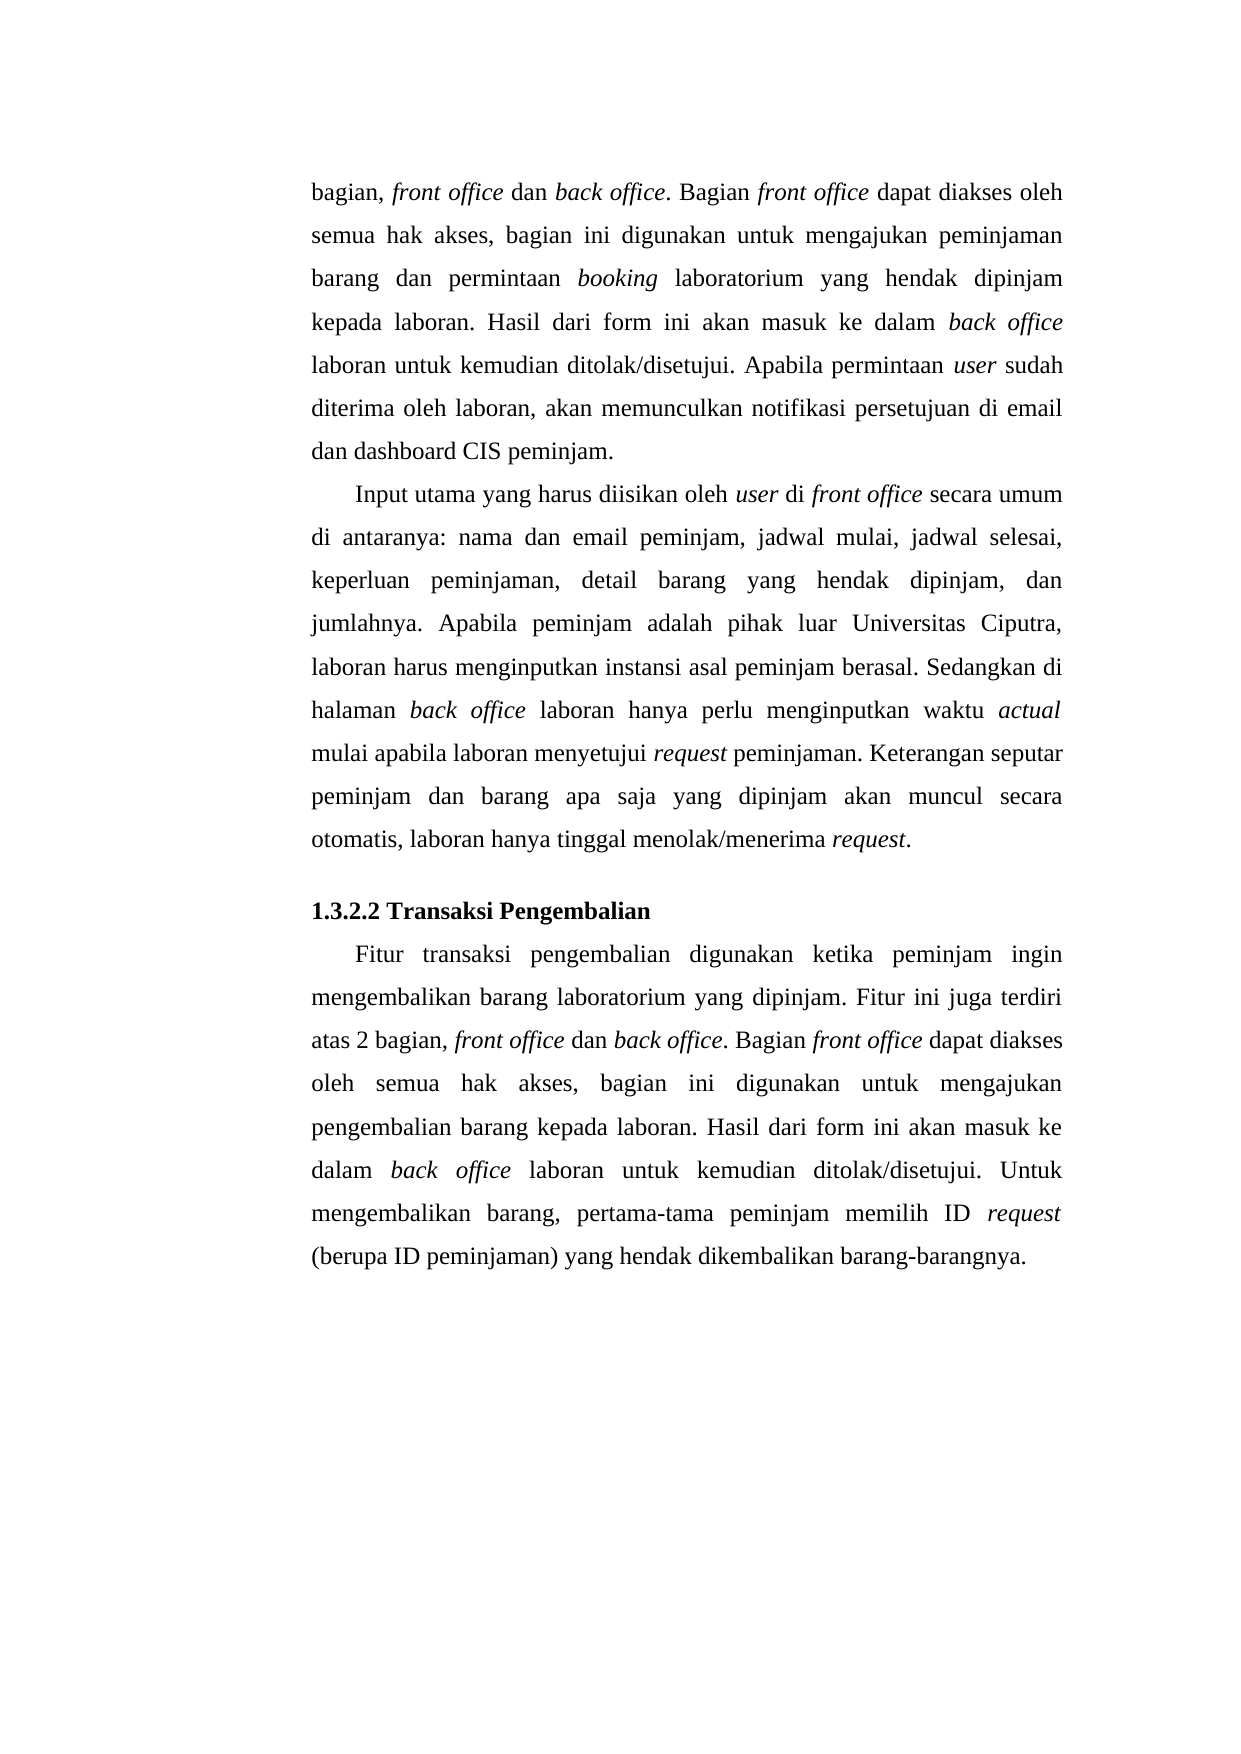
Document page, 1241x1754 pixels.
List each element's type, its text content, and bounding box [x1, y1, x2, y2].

text Fitur transaksi pengembalian digunakan ketika peminjam ingin mengembalikan barang laboratorium yang dipinjam. Fitur ini juga terdiri atas 2 bagian, front office dan back office. Bagian front office dapat diakses oleh semua hak akses, bagian ini digunakan untuk mengajukan pengembalian barang kepada laboran. Hasil dari form ini akan masuk ke dalam back office laboran untuk kemudian ditolak/disetujui. Untuk mengembalikan barang, pertama-tama peminjam memilih ID request (berupa ID peminjaman) yang hendak dikembalikan barang-barangnya. [311, 939, 1063, 1270]
text Input utama yang harus diisikan oleh user di front office secara umum di antaranya: nama dan email peminjam, jadwal mulai, jadwal selesai, keperluan peminjaman, detail barang yang hendak dipinjam, dan jumlahnya. Apabila peminjam adalah pihak luar Universitas Ciputra, laboran harus menginputkan instansi asal peminjam berasal. Sedangkan di halaman back office laboran hanya perlu menginputkan waktu actual mulai apabila laboran menyetujui request peminjaman. Keterangan seputar peminjam dan barang apa saja yang dipinjam akan muncul secara otomatis, laboran hanya tinggal menolak/menerima request. [311, 479, 1063, 853]
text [311, 177, 1063, 465]
text Transaksi Pengembalian [311, 896, 1063, 925]
